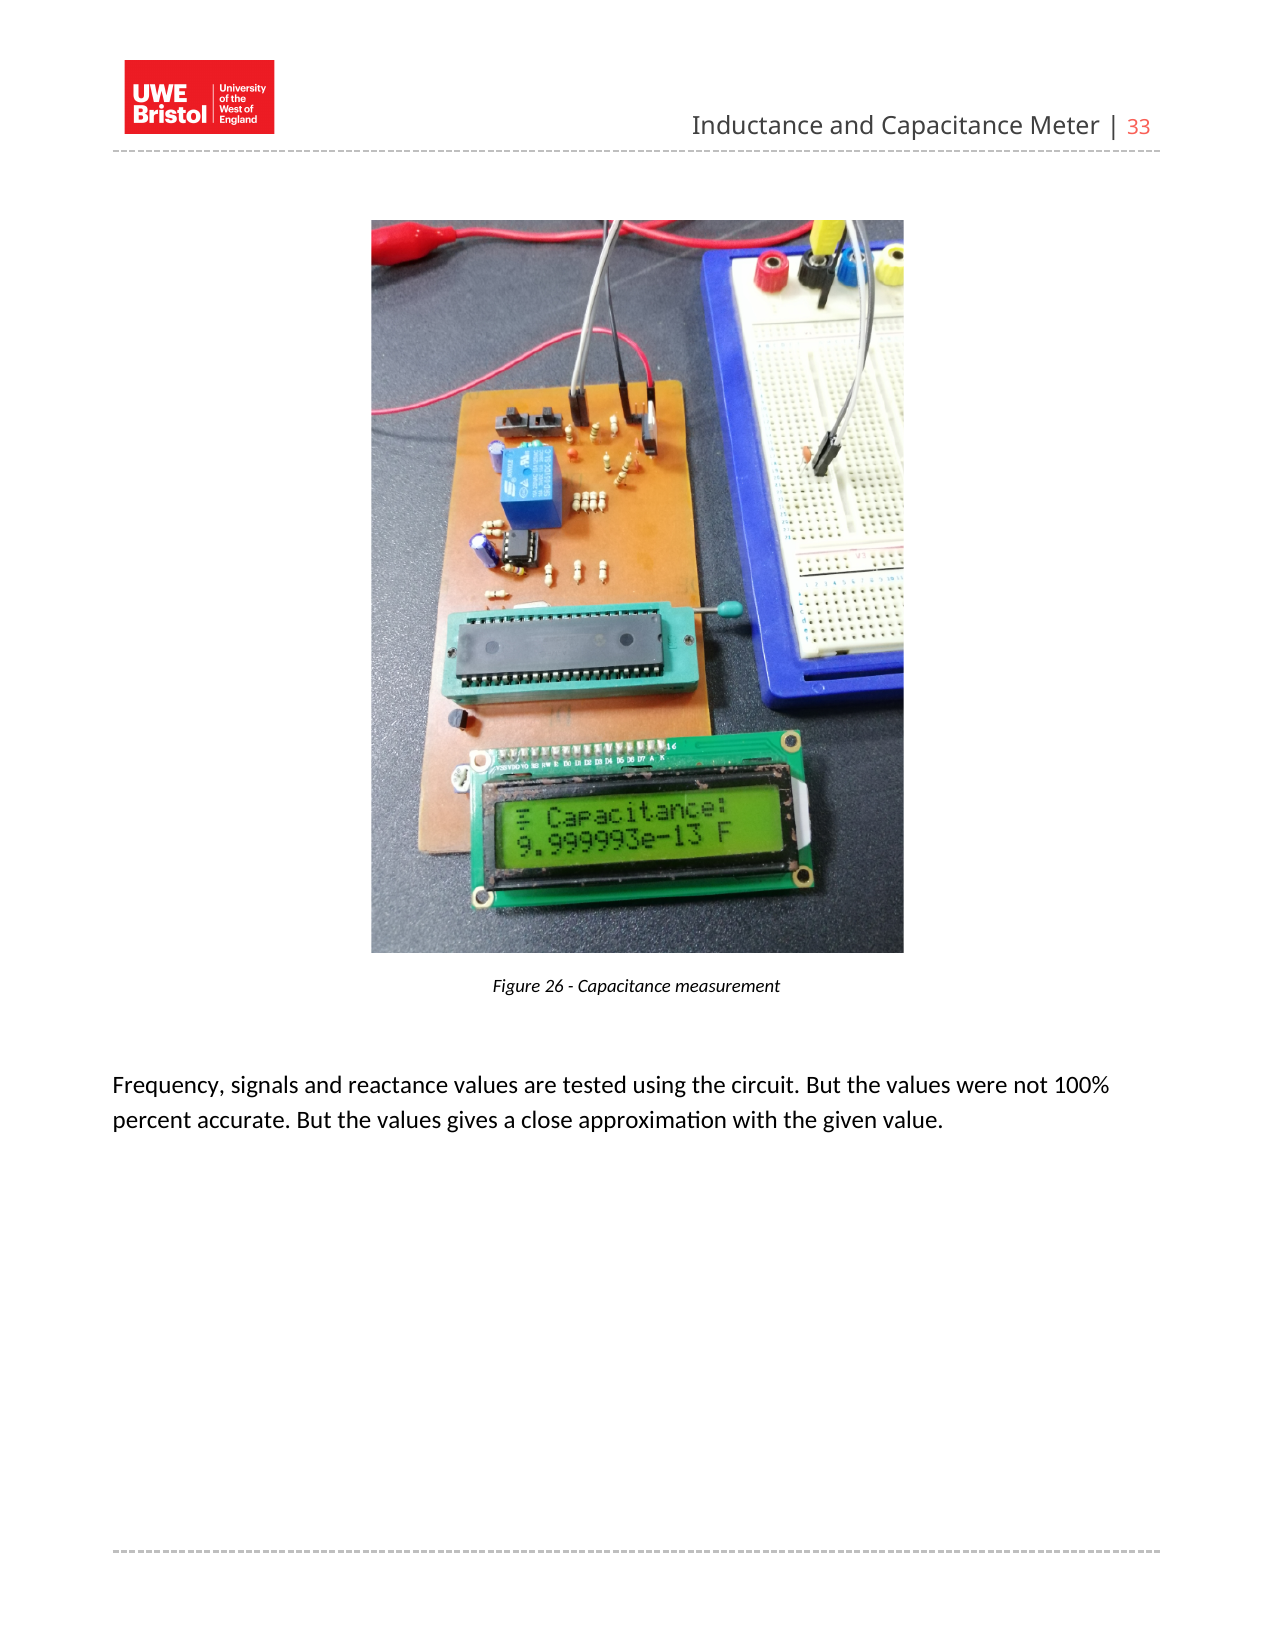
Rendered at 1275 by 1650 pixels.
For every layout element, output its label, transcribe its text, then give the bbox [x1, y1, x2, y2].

text Frequency, signals and reactance values are tested using the circuit. But the values were not 100% percent accurate. But the values gives a close approximation with the given value. [112, 1069, 1162, 1135]
picture [371, 220, 904, 953]
text Figure 26 - Capacitance measurement [112, 974, 1162, 997]
picture [124, 60, 275, 134]
